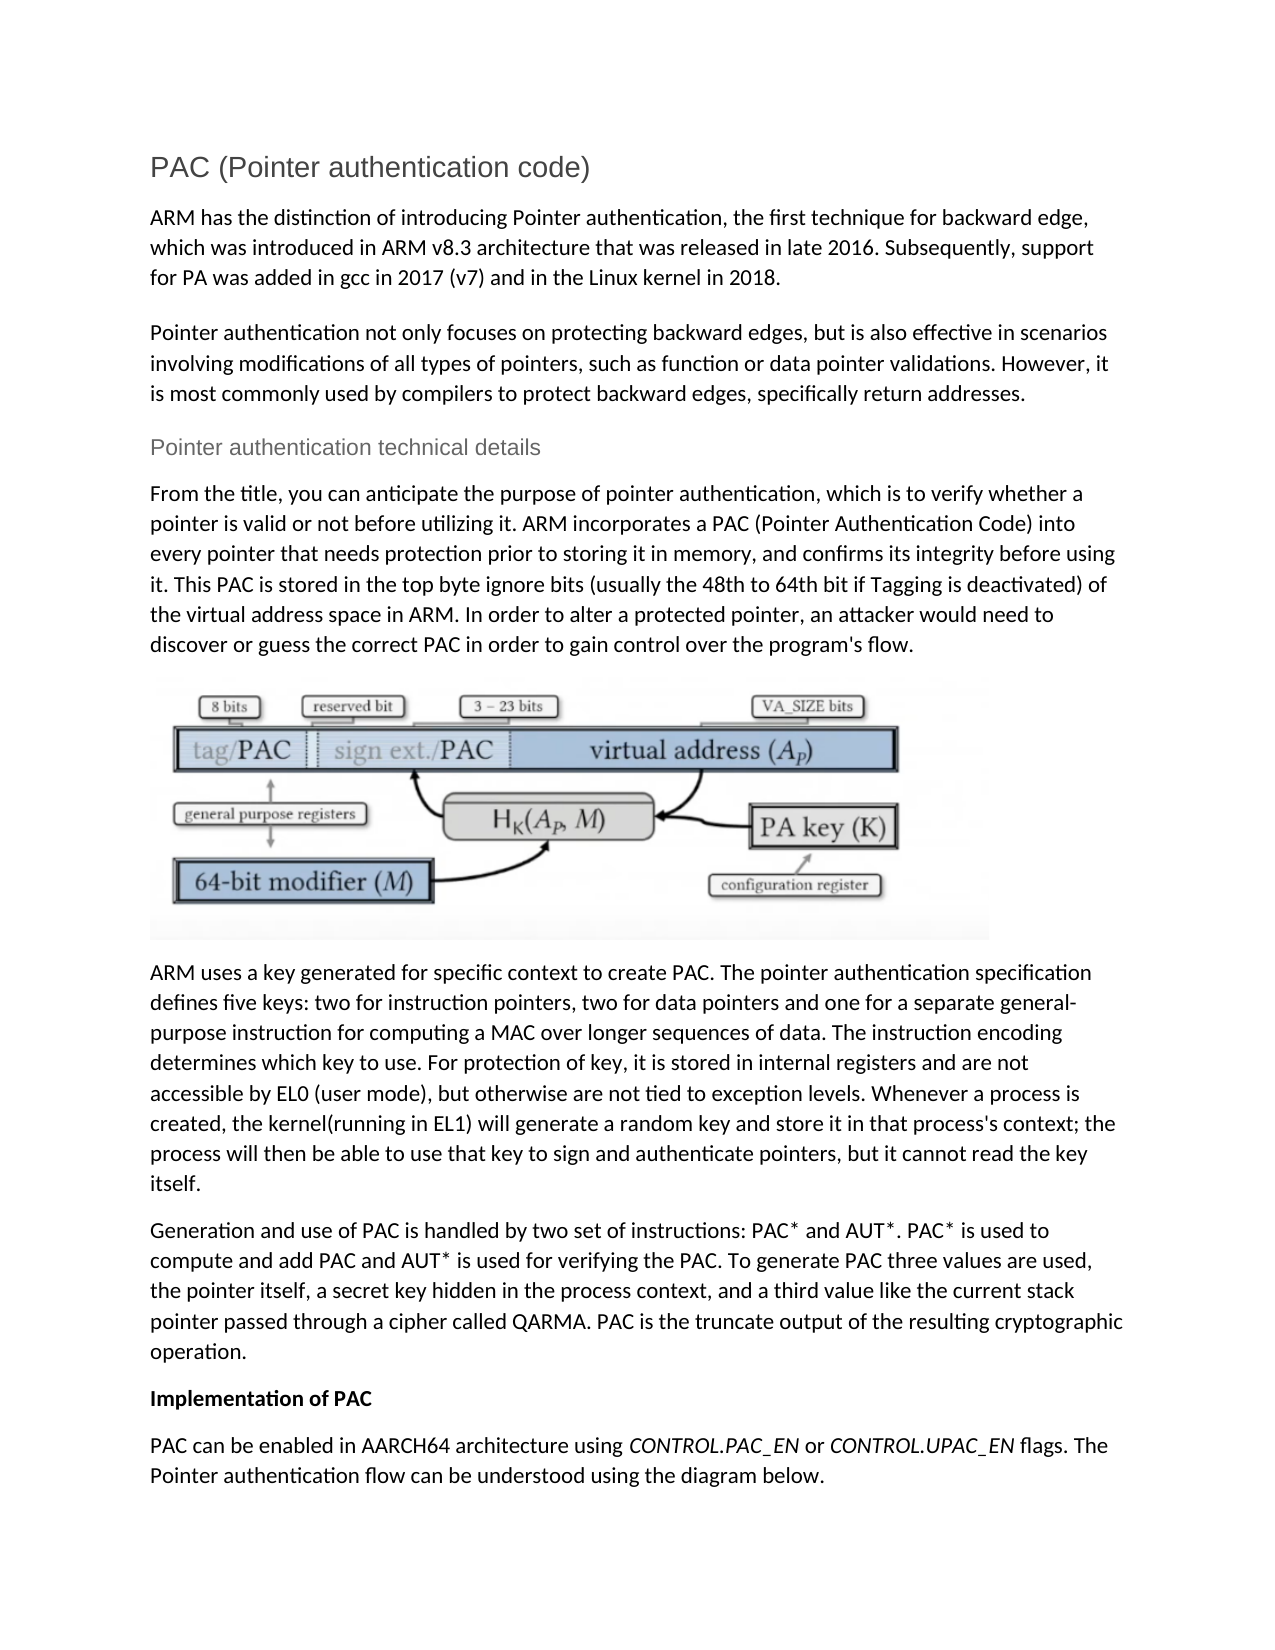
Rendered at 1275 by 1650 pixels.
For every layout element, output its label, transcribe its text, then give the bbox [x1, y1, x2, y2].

text PAC can be enabled in AARCH64 architecture using CONTROL.PAC_EN or CONTROL.UPAC_EN flags. The Pointer authentication flow can be understood using the diagram below. [150, 1431, 1125, 1489]
text From the title, you can anticipate the purpose of pointer authentication, which is to verify whether a pointer is valid or not before utilizing it. ARM incorporates a PAC (Pointer Authentication Code) into every pointer that needs protection prior to storing it in memory, and confirms its integrity before using it. This PAC is stored in the top byte ignore bits (usually the 48th to 64th bit if Tagging is deactivated) of the virtual address space in ARM. In order to alter a protected pointer, an attacker would need to discover or guess the correct PAC in order to gain control over the program's flow. [150, 479, 1125, 658]
subtitle PAC (Pointer authentication code) [150, 150, 1125, 183]
text ARM has the distinction of introducing Pointer authentication, the first technique for backward edge, which was introduced in ARM v8.3 architecture that was released in late 2016. Subsequently, support for PA was added in gcc in 2017 (v7) and in the Linux kernel in 2018. [150, 203, 1125, 291]
subtitle Pointer authentication technical details [150, 434, 1125, 460]
text ARM uses a key generated for specific context to create PAC. The pointer authentication specification defines five keys: two for instruction pointers, two for data pointers and one for a separate general-purpose instruction for computing a MAC over longer sequences of data. The instruction encoding determines which key to use. For protection of key, it is stored in internal registers and are not accessible by EL0 (user mode), but otherwise are not tied to exception levels. Whenever a process is created, the kernel(running in EL1) will generate a random key and store it in that process's context; the process will then be able to use that key to sign and authenticate pointers, but it cannot read the key itself. [150, 958, 1125, 1197]
text Generation and use of PAC is handled by two set of instructions: PAC* and AUT*. PAC* is used to compute and add PAC and AUT* is used for verifying the PAC. To generate PAC three values are used, the pointer itself, a secret key hidden in the process context, and a third value like the current stack pointer passed through a cipher called QARMA. PAC is the truncate output of the resulting cryptographic operation. [150, 1216, 1125, 1365]
picture [150, 677, 990, 940]
text Pointer authentication not only focuses on protecting backward edges, but is also effective in scenarios involving modifications of all types of pointers, such as function or data pointer validations. However, it is most commonly used by compilers to protect backward edges, specifically return addresses. [150, 318, 1125, 407]
text Implementation of PAC [150, 1384, 1125, 1412]
